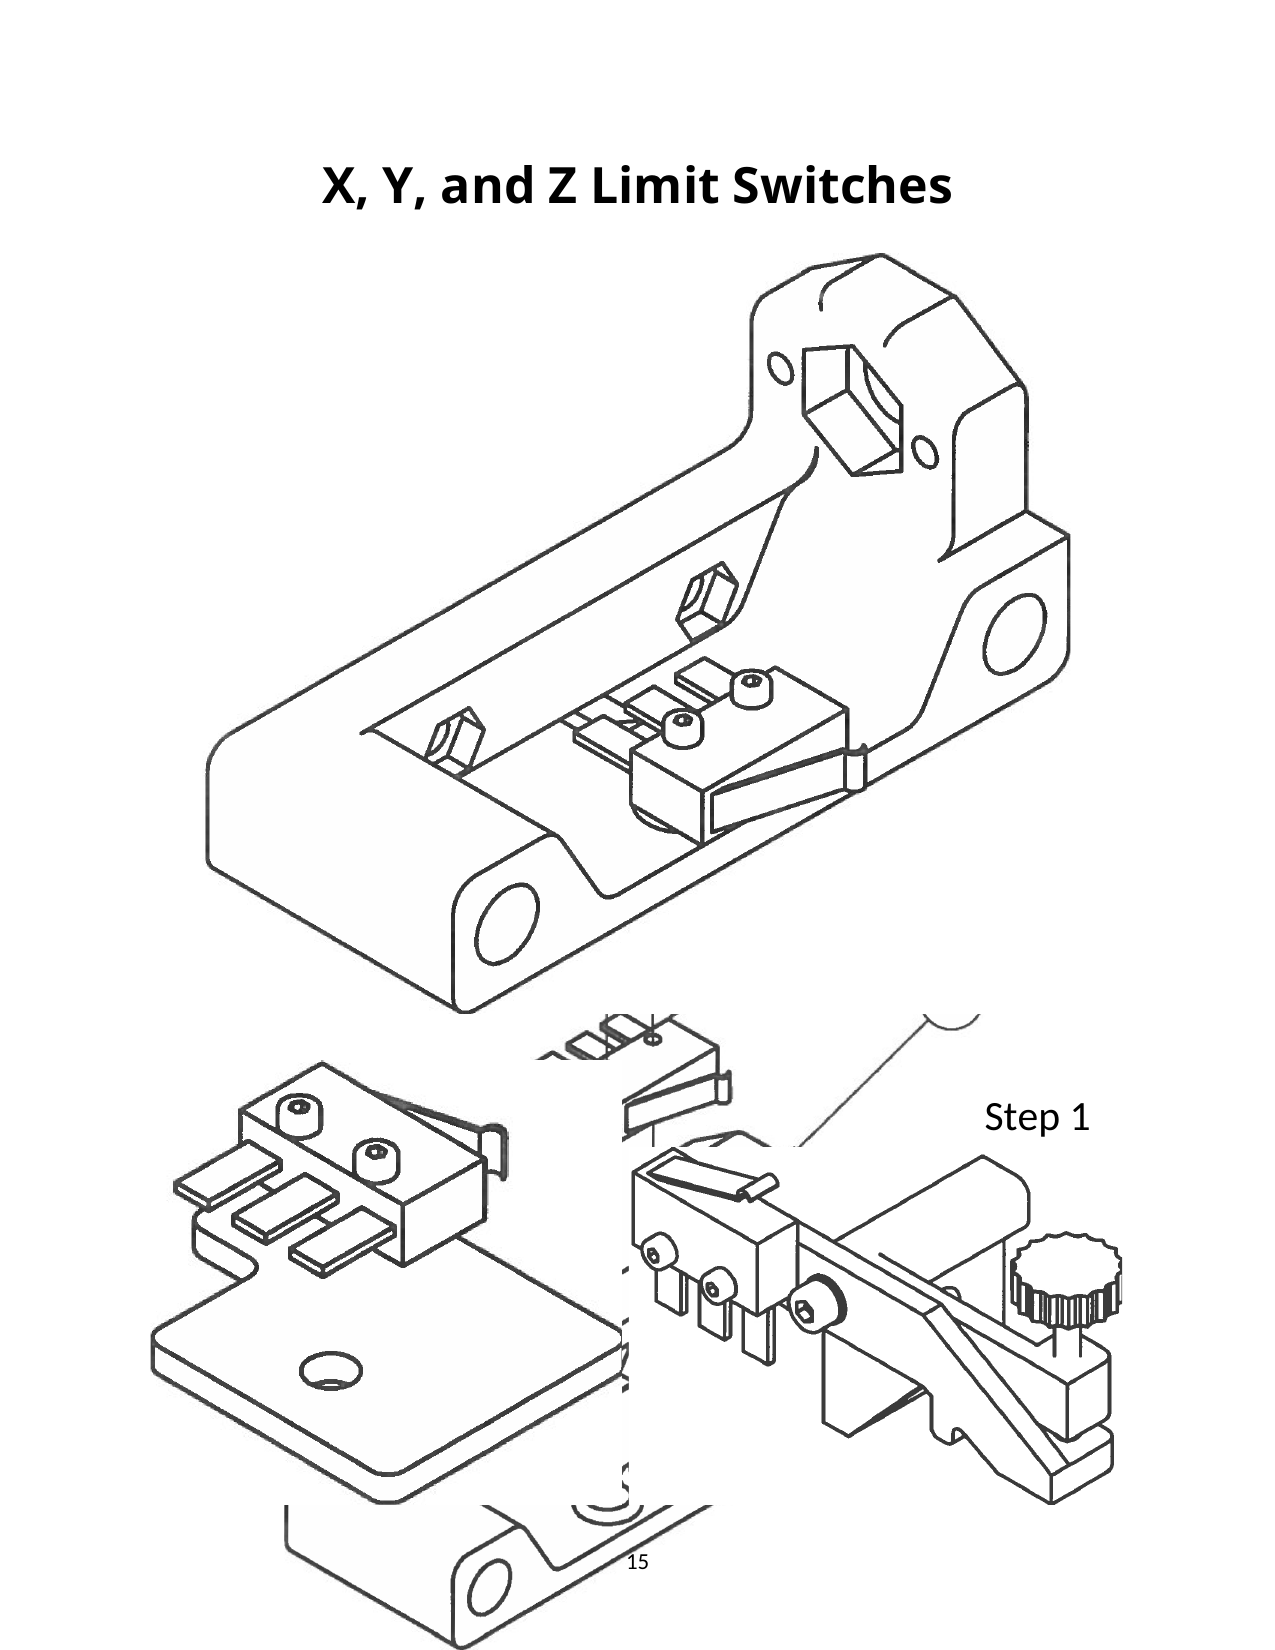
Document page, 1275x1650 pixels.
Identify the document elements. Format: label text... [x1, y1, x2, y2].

subtitle X, Y, and Z Limit Switches [150, 150, 1125, 218]
picture [150, 1060, 1122, 1650]
picture [201, 253, 1071, 1013]
